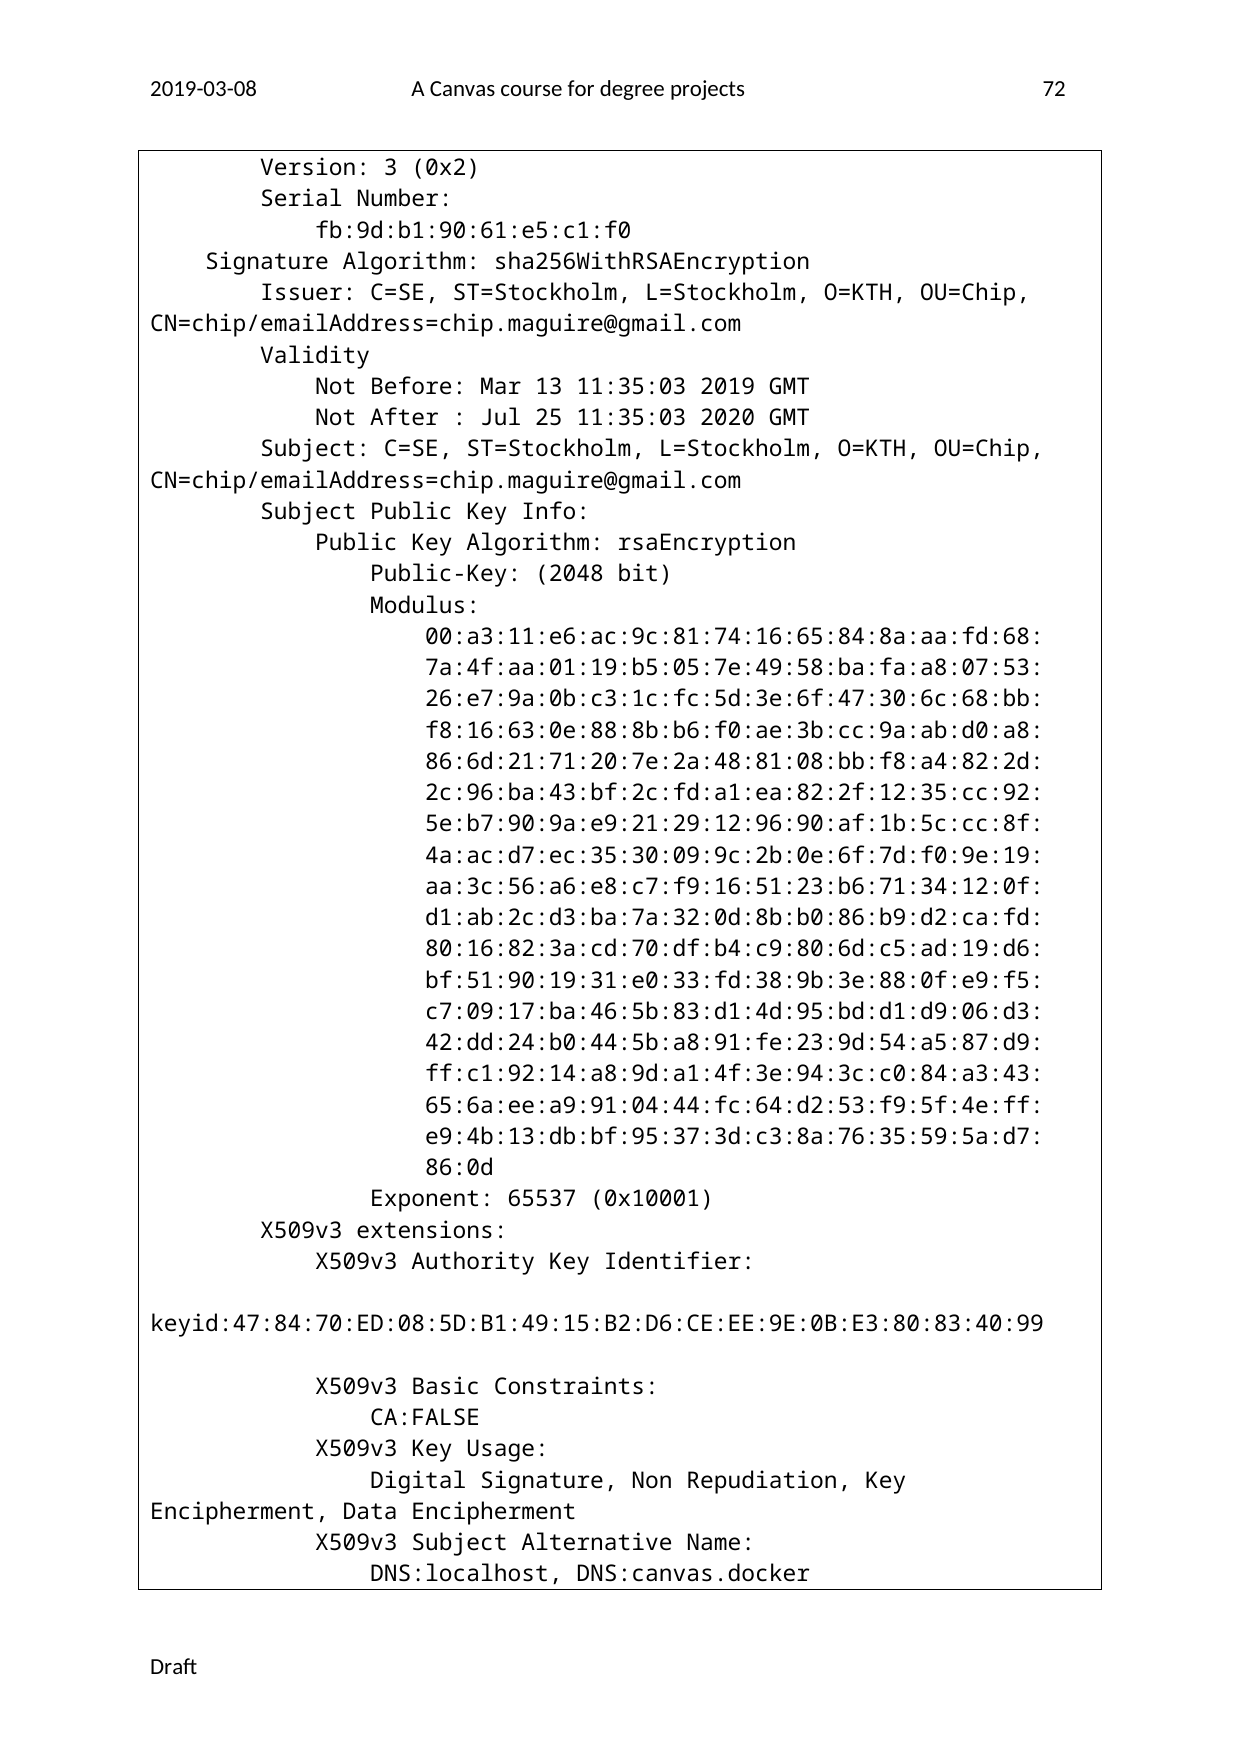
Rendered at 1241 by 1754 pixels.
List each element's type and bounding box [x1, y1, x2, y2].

table_header [139, 151, 1101, 1588]
